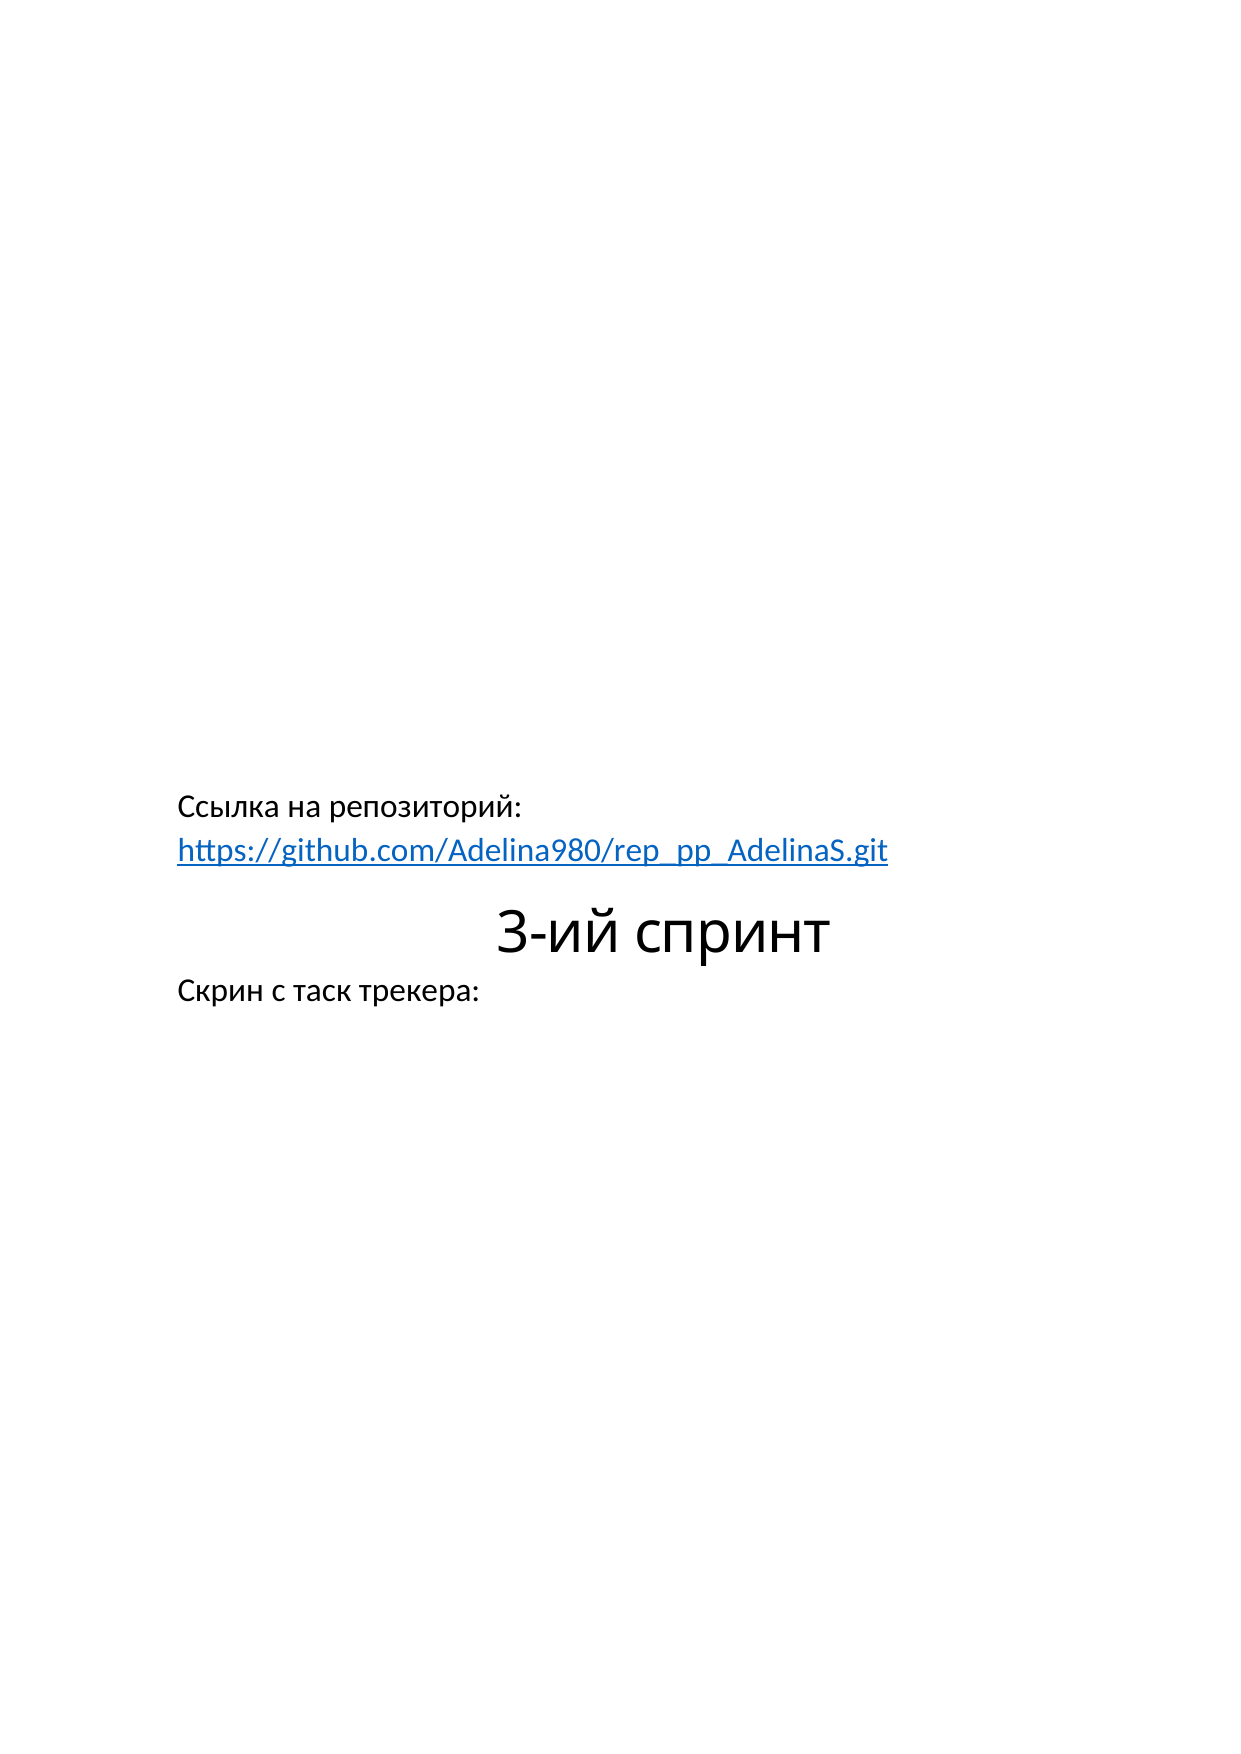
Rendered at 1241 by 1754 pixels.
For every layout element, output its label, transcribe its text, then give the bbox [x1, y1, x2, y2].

text Ссылка на репозиторий: https://github.com/Adelina980/rep_pp_AdelinaS.git [177, 785, 1152, 870]
text Скрин с таск трекера: [177, 969, 1152, 1010]
title 3-ий спринт [177, 889, 1152, 969]
